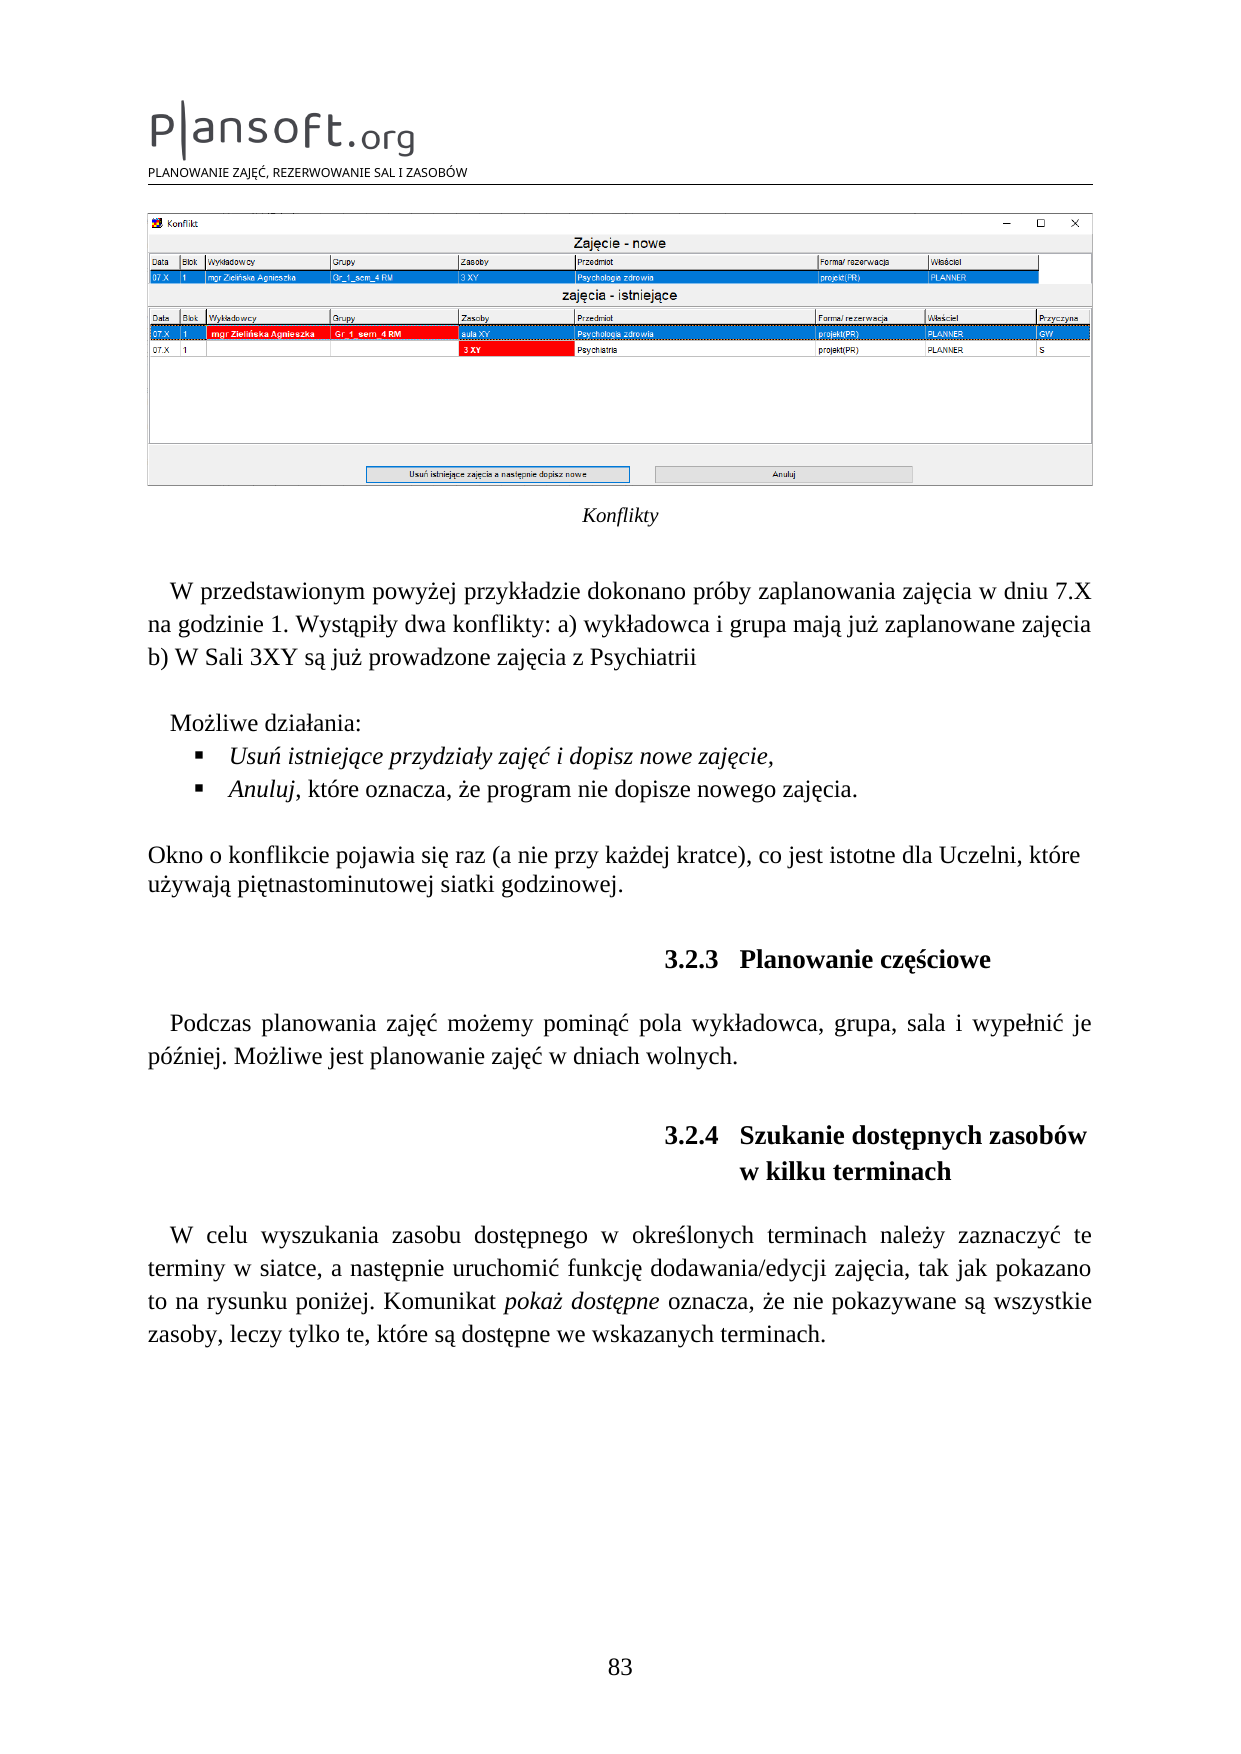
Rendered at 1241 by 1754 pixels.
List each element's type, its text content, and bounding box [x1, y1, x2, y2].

list Usuń istniejące przydziały zajęć i dopisz nowe zajęcie, [193, 741, 1093, 770]
subtitle Szukanie dostępnych zasobów w kilku terminach [664, 1119, 1093, 1186]
list Anuluj, które oznacza, że program nie dopisze nowego zajęcia. [193, 774, 1093, 803]
subtitle Planowanie częściowe [664, 943, 1093, 974]
text Możliwe działania: [148, 708, 1093, 737]
text W przedstawionym powyżej przykładzie dokonano próby zaplanowania zajęcia w dniu 7.X na godzinie 1. Wystąpiły dwa konflikty: a) wykładowca i grupa mają już zaplanowane zajęcia b) W Sali 3XY są już prowadzone zajęcia z Psychiatrii [148, 576, 1093, 671]
picture [147, 213, 1093, 486]
text W celu wyszukania zasobu dostępnego w określonych terminach należy zaznaczyć te terminy w siatce, a następnie uruchomić funkcję dodawania/edycji zajęcia, tak jak pokazano to na rysunku poniżej. Komunikat pokaż dostępne oznacza, że nie pokazywane są wszystkie zasoby, leczy tylko te, które są dostępne we wskazanych terminach. [148, 1220, 1093, 1348]
text Konflikty [148, 503, 1093, 527]
text Podczas planowania zajęć możemy pominąć pola wykładowca, grupa, sala i wypełnić je później. Możliwe jest planowanie zajęć w dniach wolnych. [148, 1008, 1093, 1070]
text Okno o konflikcie pojawia się raz (a nie przy każdej kratce), co jest istotne dla Uczelni, które używają piętnastominutowej siatki godzinowej. [148, 840, 1093, 897]
picture [147, 73, 418, 165]
